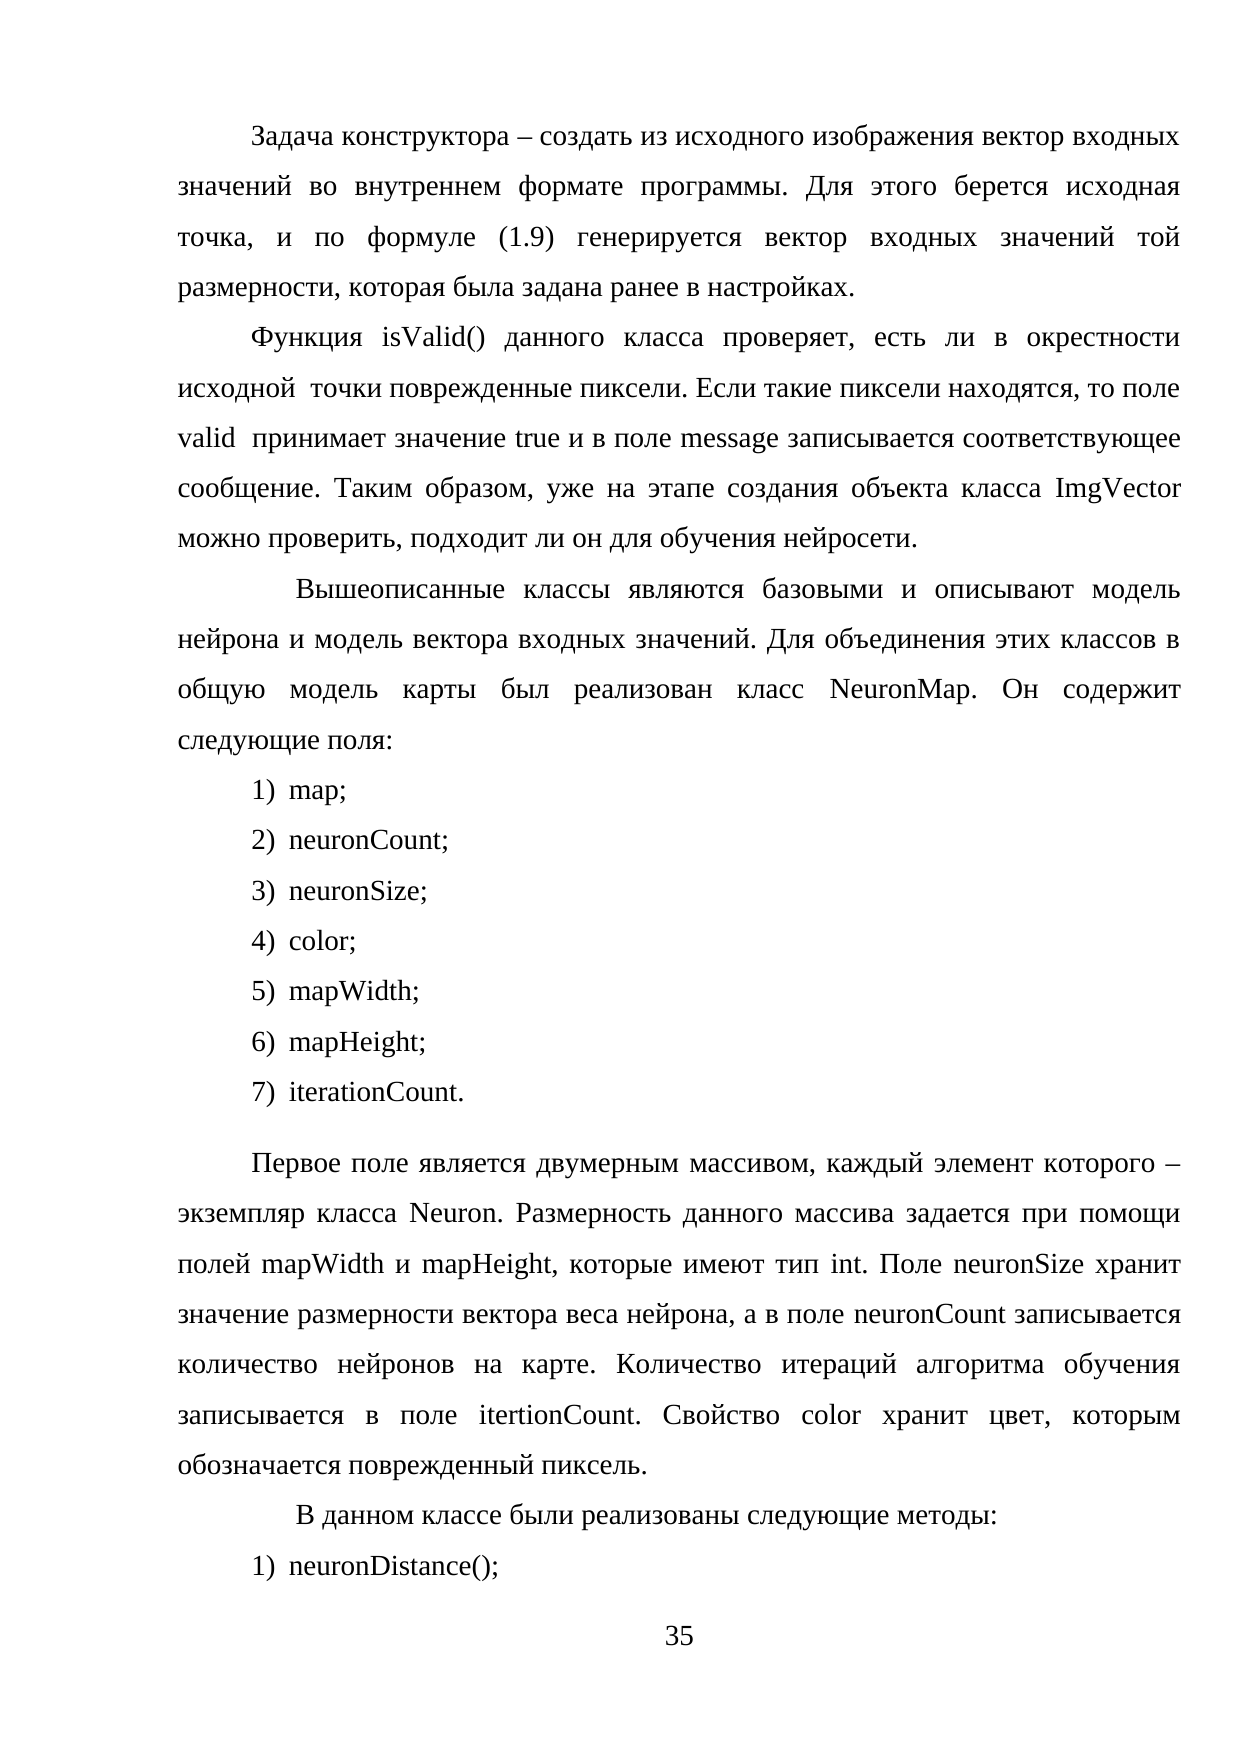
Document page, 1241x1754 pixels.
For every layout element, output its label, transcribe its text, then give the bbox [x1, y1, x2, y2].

list iterationCount. [251, 1074, 1181, 1108]
list neuronDistance(); [251, 1548, 1181, 1581]
list neuronSize; [251, 873, 1181, 906]
text В данном классе были реализованы следующие методы: [177, 1497, 1181, 1531]
list neuronCount; [251, 822, 1181, 856]
list map; [251, 772, 1181, 806]
text Функция isValid() данного класса проверяет, есть ли в окрестности исходной точки поврежденные пиксели. Если такие пиксели находятся, то поле valid принимает значение true и в поле message записывается соответствующее сообщение. Таким образом, уже на этапе создания объекта класса ImgVector можно проверить, подходит ли он для обучения нейросети. [177, 319, 1181, 554]
text Первое поле является двумерным массивом, каждый элемент которого – экземпляр класса Neuron. Размерность данного массива задается при помощи полей mapWidth и mapHeight, которые имеют тип int. Поле neuronSize хранит значение размерности вектора веса нейрона, а в поле neuronCount записывается количество нейронов на карте. Количество итераций алгоритма обучения записывается в поле itertionCount. Свойство color хранит цвет, которым обозначается поврежденный пиксель. [177, 1145, 1181, 1481]
list mapWidth; [251, 973, 1181, 1007]
text Задача конструктора – создать из исходного изображения вектор входных значений во внутреннем формате программы. Для этого берется исходная точка, и по формуле (1.9) генерируется вектор входных значений той размерности, которая была задана ранее в настройках. [177, 118, 1181, 303]
list mapHeight; [251, 1024, 1181, 1057]
text Вышеописанные классы являются базовыми и описывают модель нейрона и модель вектора входных значений. Для объединения этих классов в общую модель карты был реализован класс NeuronMap. Он содержит следующие поля: [177, 571, 1181, 755]
list color; [251, 923, 1181, 957]
